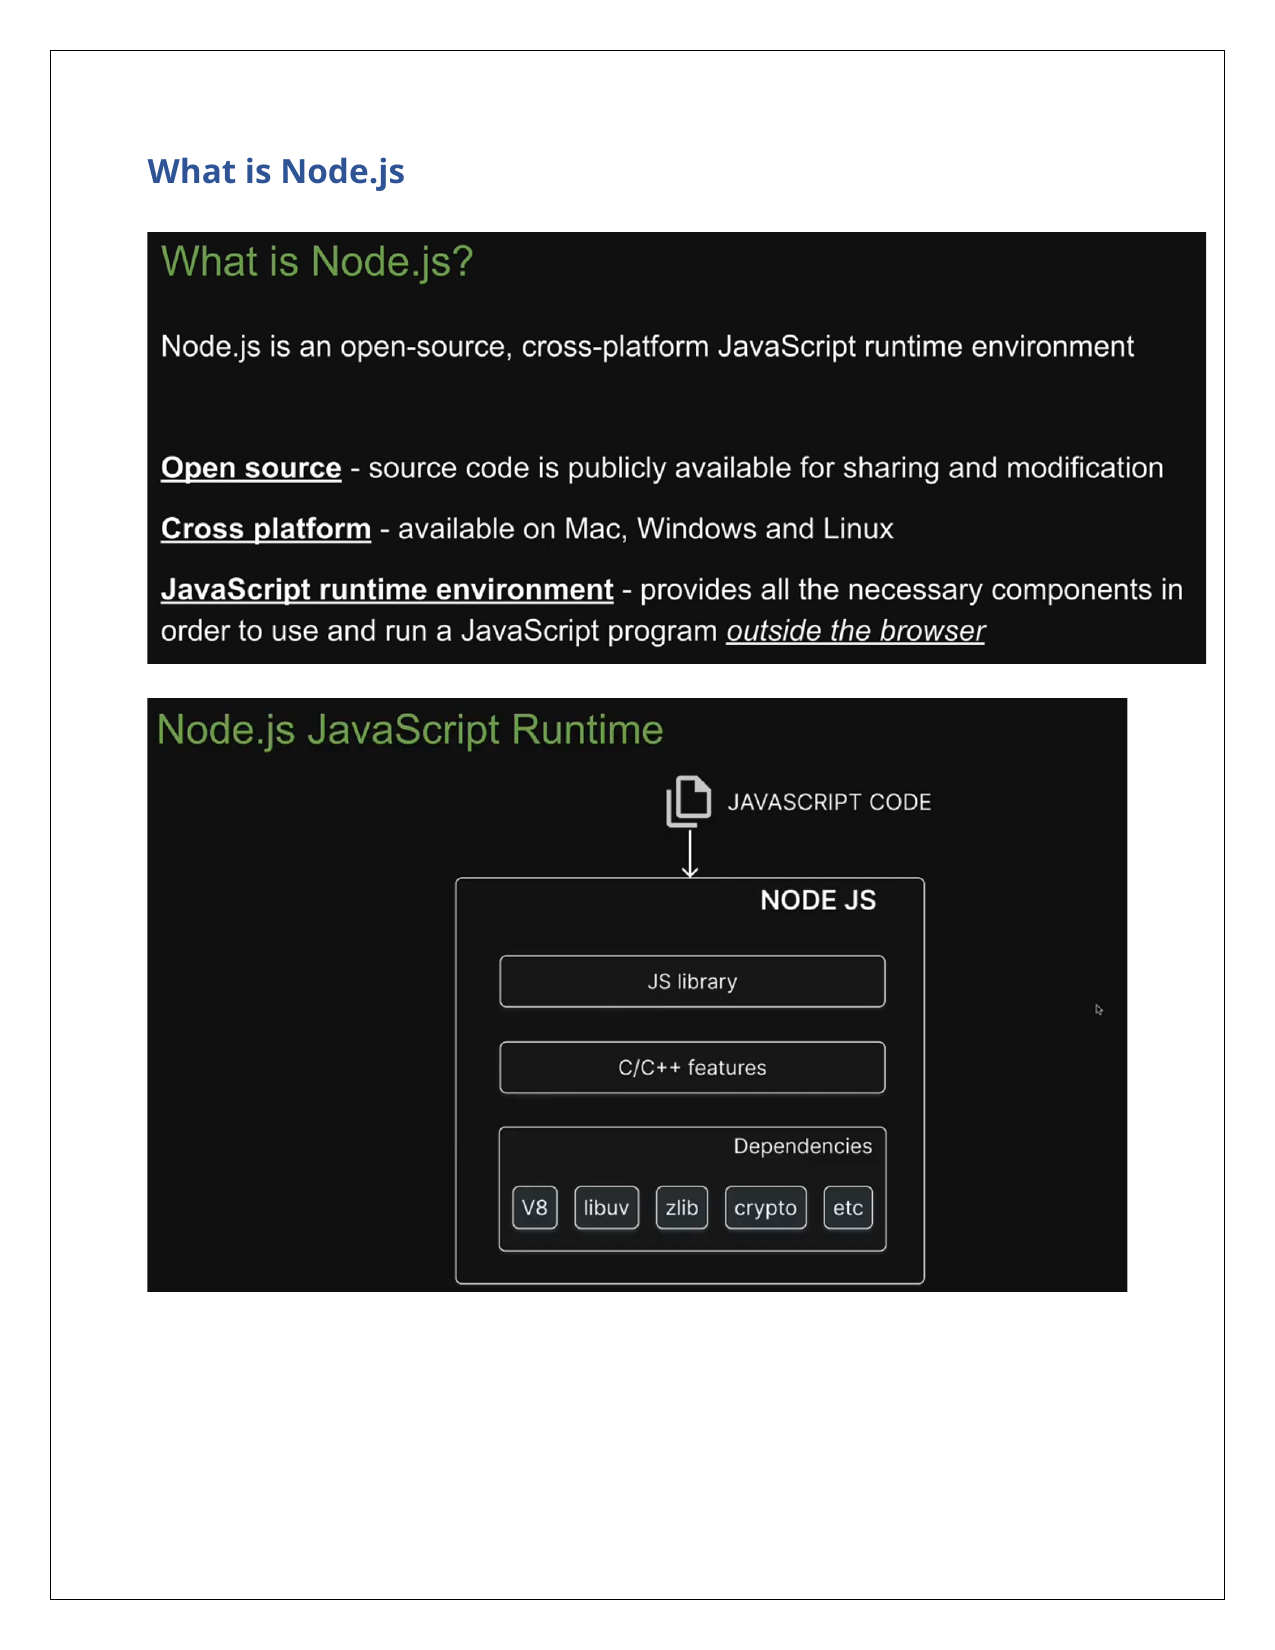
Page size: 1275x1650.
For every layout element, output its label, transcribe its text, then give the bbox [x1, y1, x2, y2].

picture [147, 232, 1207, 664]
subtitle What is Node.js [147, 147, 1127, 193]
picture [147, 698, 1128, 1292]
